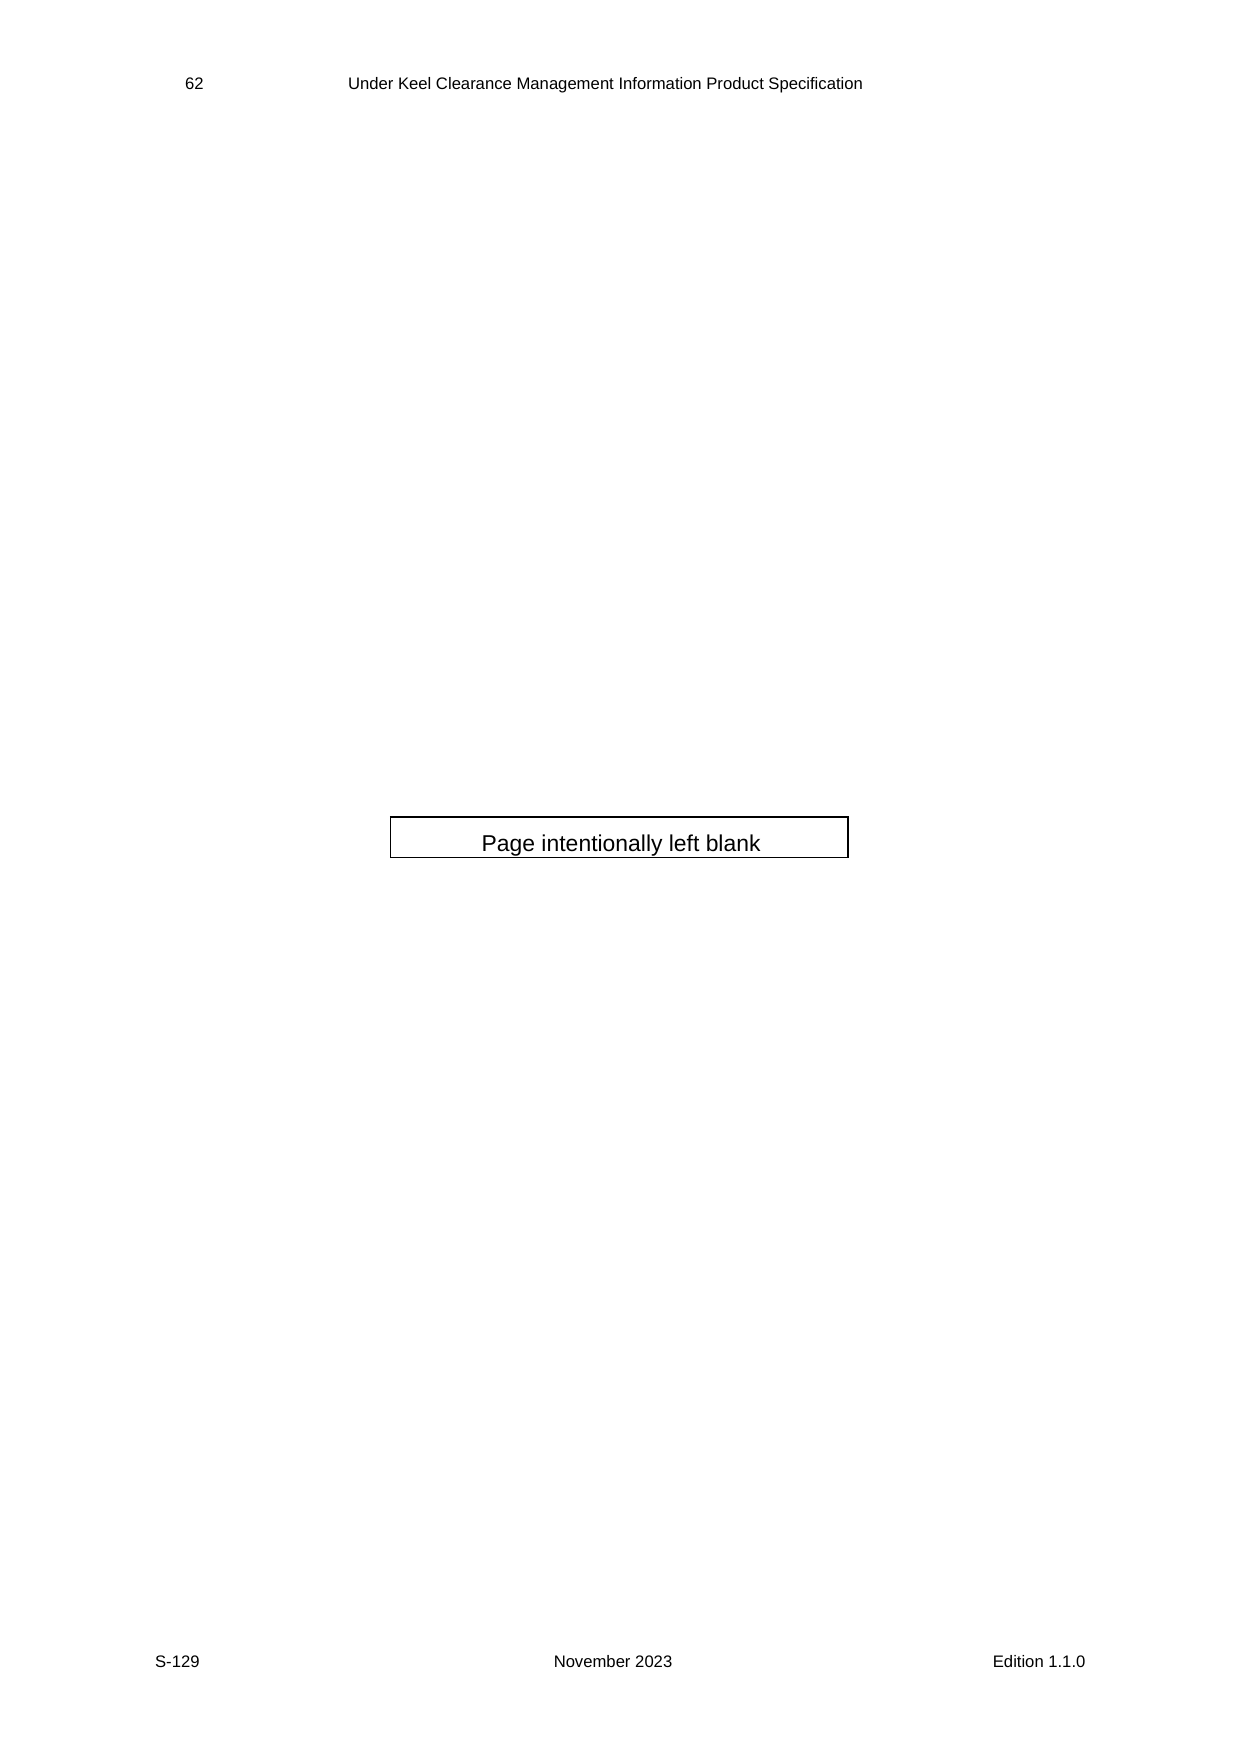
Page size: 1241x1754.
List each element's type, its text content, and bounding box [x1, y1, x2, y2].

text Page intentionally left blank [391, 830, 847, 857]
